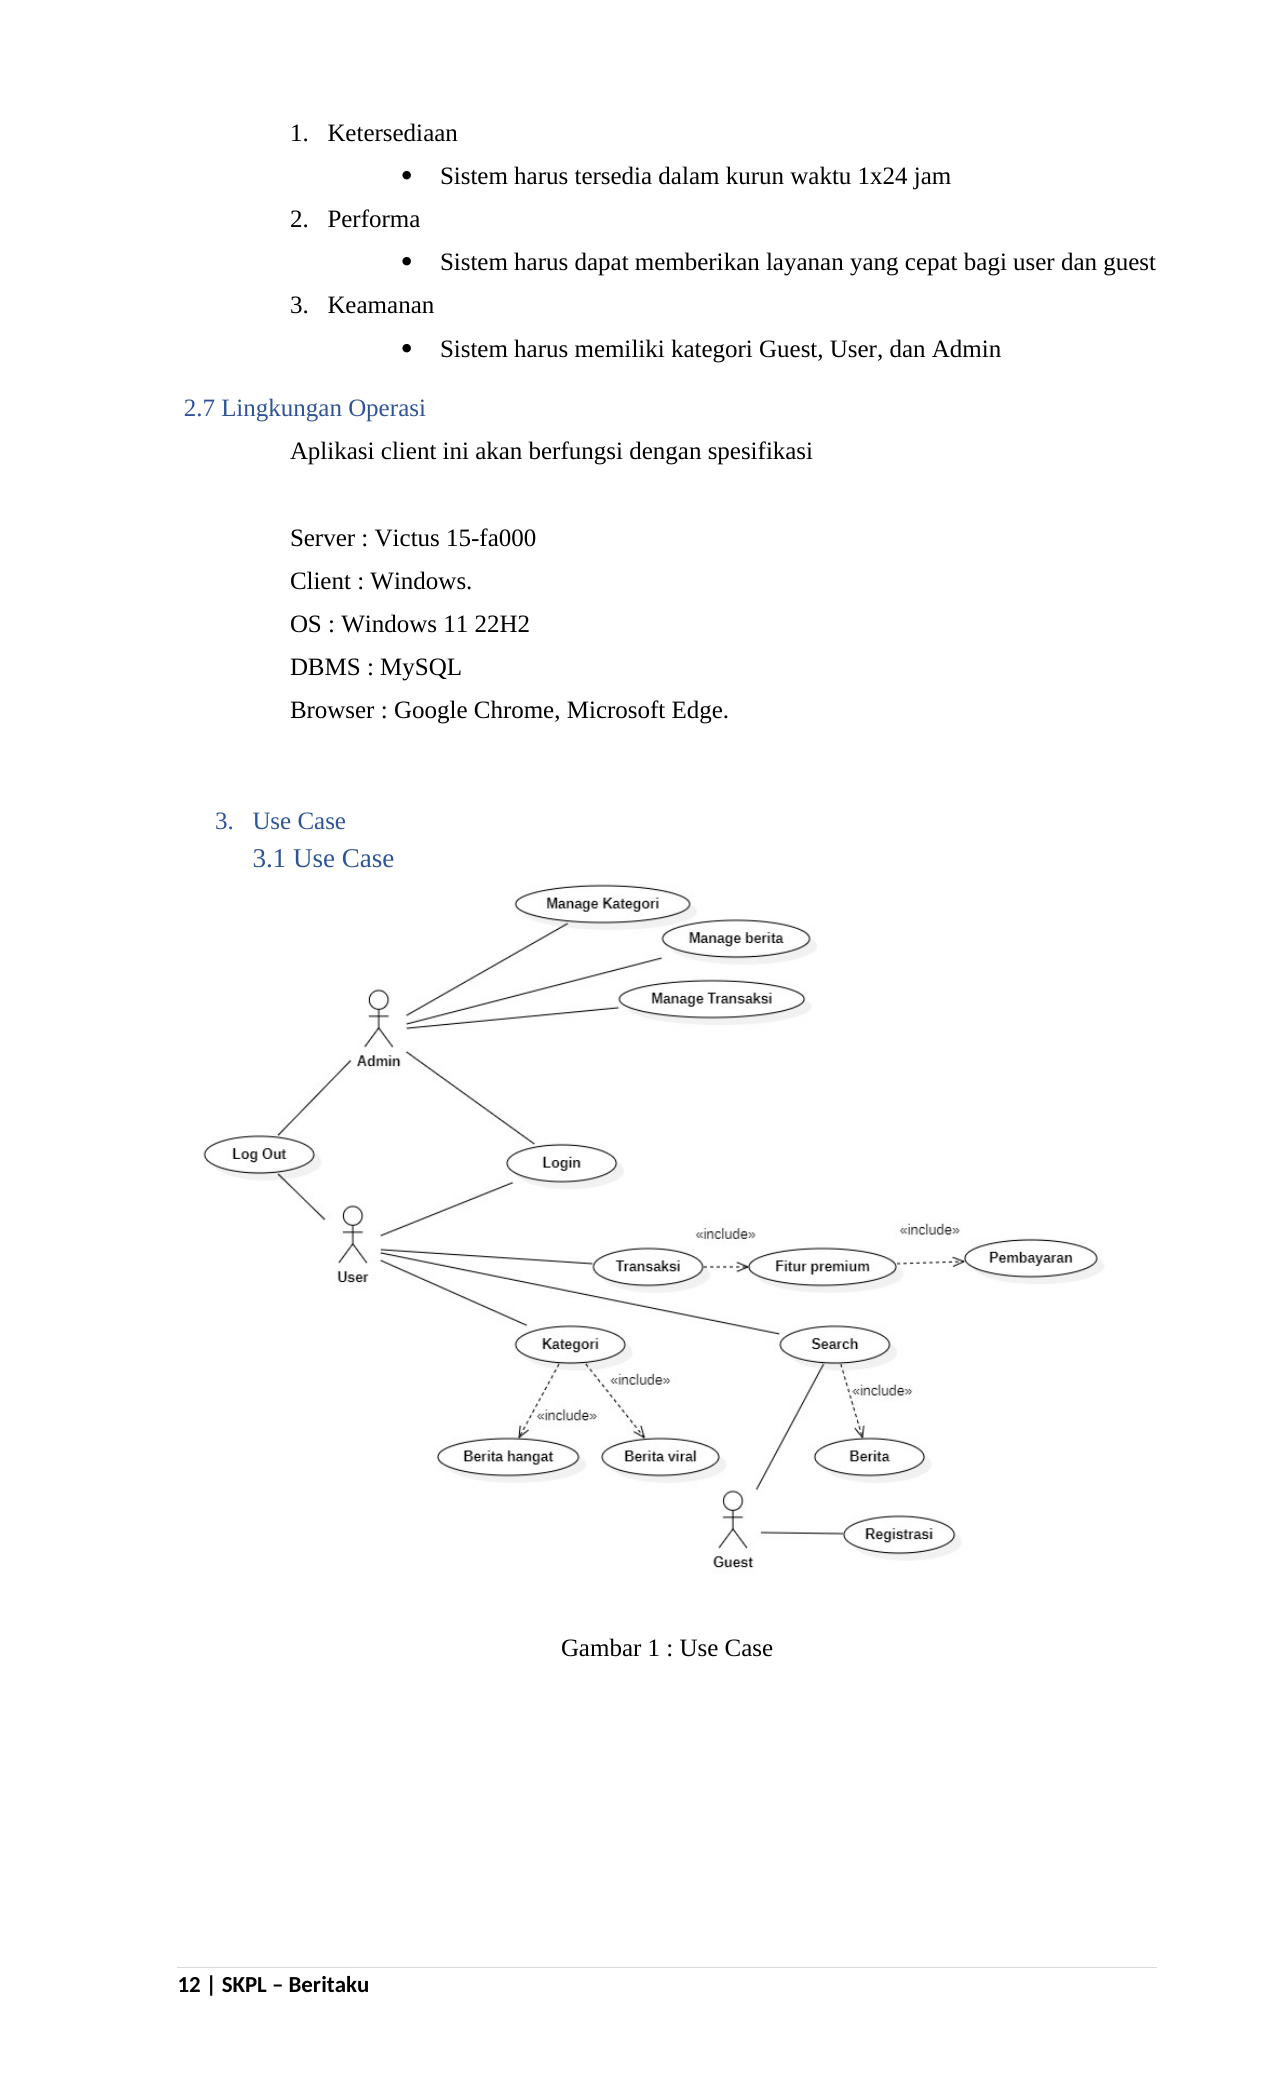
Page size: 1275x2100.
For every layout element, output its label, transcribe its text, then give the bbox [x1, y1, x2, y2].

list Aplikasi client ini akan berfungsi dengan spesifikasi [290, 437, 1157, 465]
list Keamanan [290, 291, 1157, 319]
list Browser : Google Chrome, Microsoft Edge. [290, 695, 1157, 724]
subtitle 3.1 Use Case [177, 842, 1157, 873]
list Sistem harus memiliki kategori Guest, User, dan Admin [402, 334, 1157, 362]
subtitle 2.7 Lingkungan Operasi [177, 393, 1157, 422]
list OS : Windows 11 22H2 [290, 609, 1157, 638]
picture [194, 875, 1140, 1619]
subtitle Use Case [215, 807, 1157, 835]
list Client : Windows. [290, 566, 1157, 595]
list Server : Victus 15-fa000 [290, 523, 1157, 552]
list Sistem harus dapat memberikan layanan yang cepat bagi user dan guest [402, 247, 1157, 276]
list DBMS : MySQL [290, 652, 1157, 681]
list Sistem harus tersedia dalam kurun waktu 1x24 jam [402, 161, 1157, 190]
list Performa [290, 204, 1157, 233]
list Ketersediaan [290, 118, 1157, 147]
